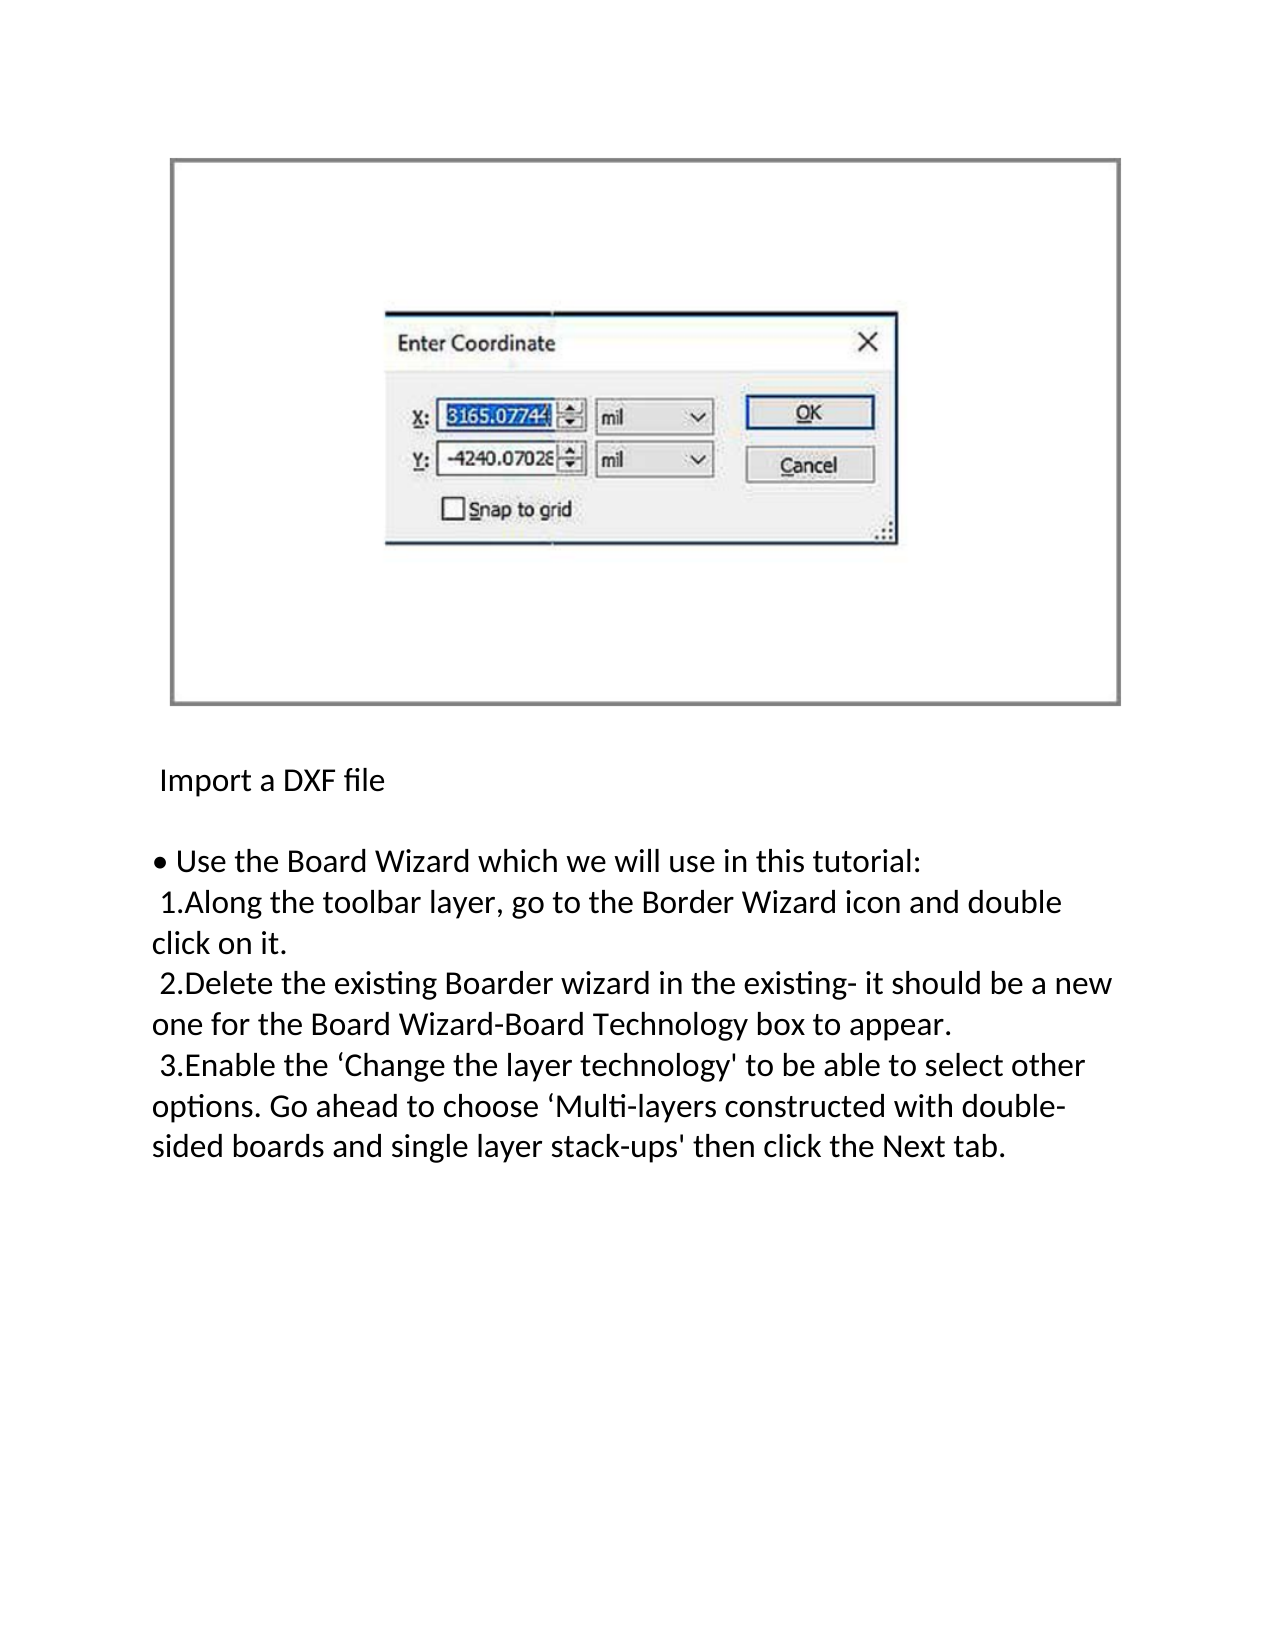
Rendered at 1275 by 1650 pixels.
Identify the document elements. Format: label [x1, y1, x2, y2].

picture [151, 151, 1125, 718]
